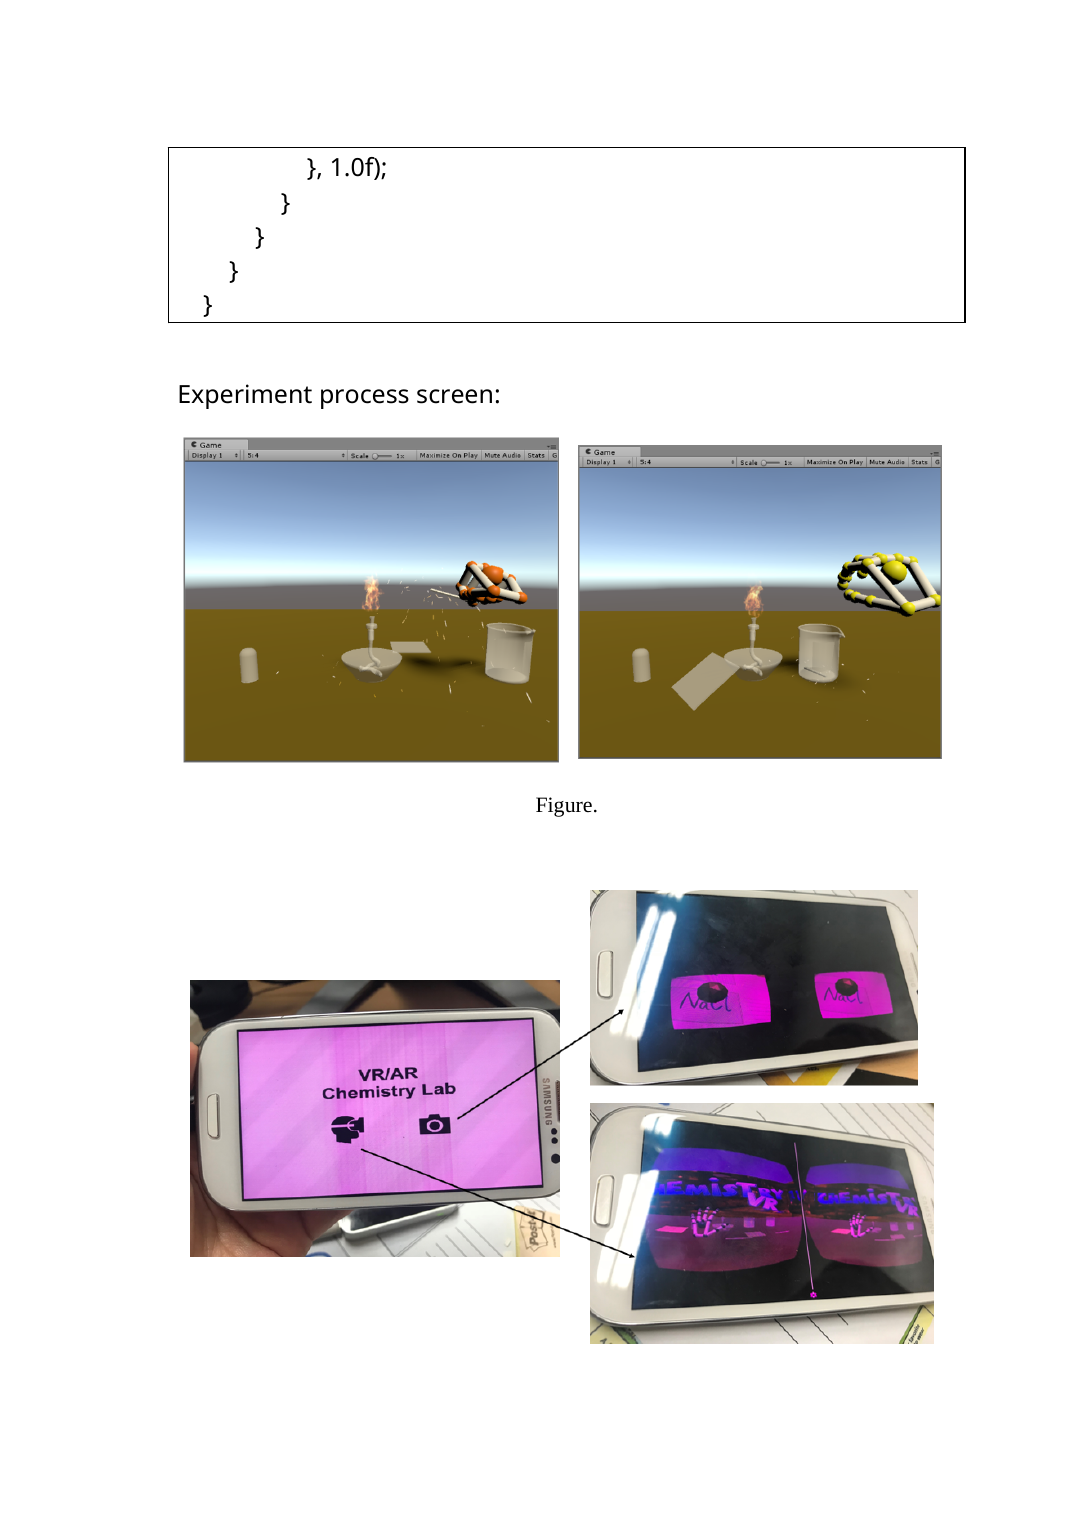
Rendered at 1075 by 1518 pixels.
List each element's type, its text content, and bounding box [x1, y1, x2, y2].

text } [177, 218, 956, 252]
picture [177, 430, 958, 774]
text } [169, 283, 964, 322]
text } [177, 252, 956, 283]
picture [185, 889, 949, 1349]
text } [177, 184, 956, 218]
text Experiment process screen: [177, 377, 956, 411]
text Figure. [177, 792, 956, 817]
text }, 1.0f); [169, 148, 964, 184]
